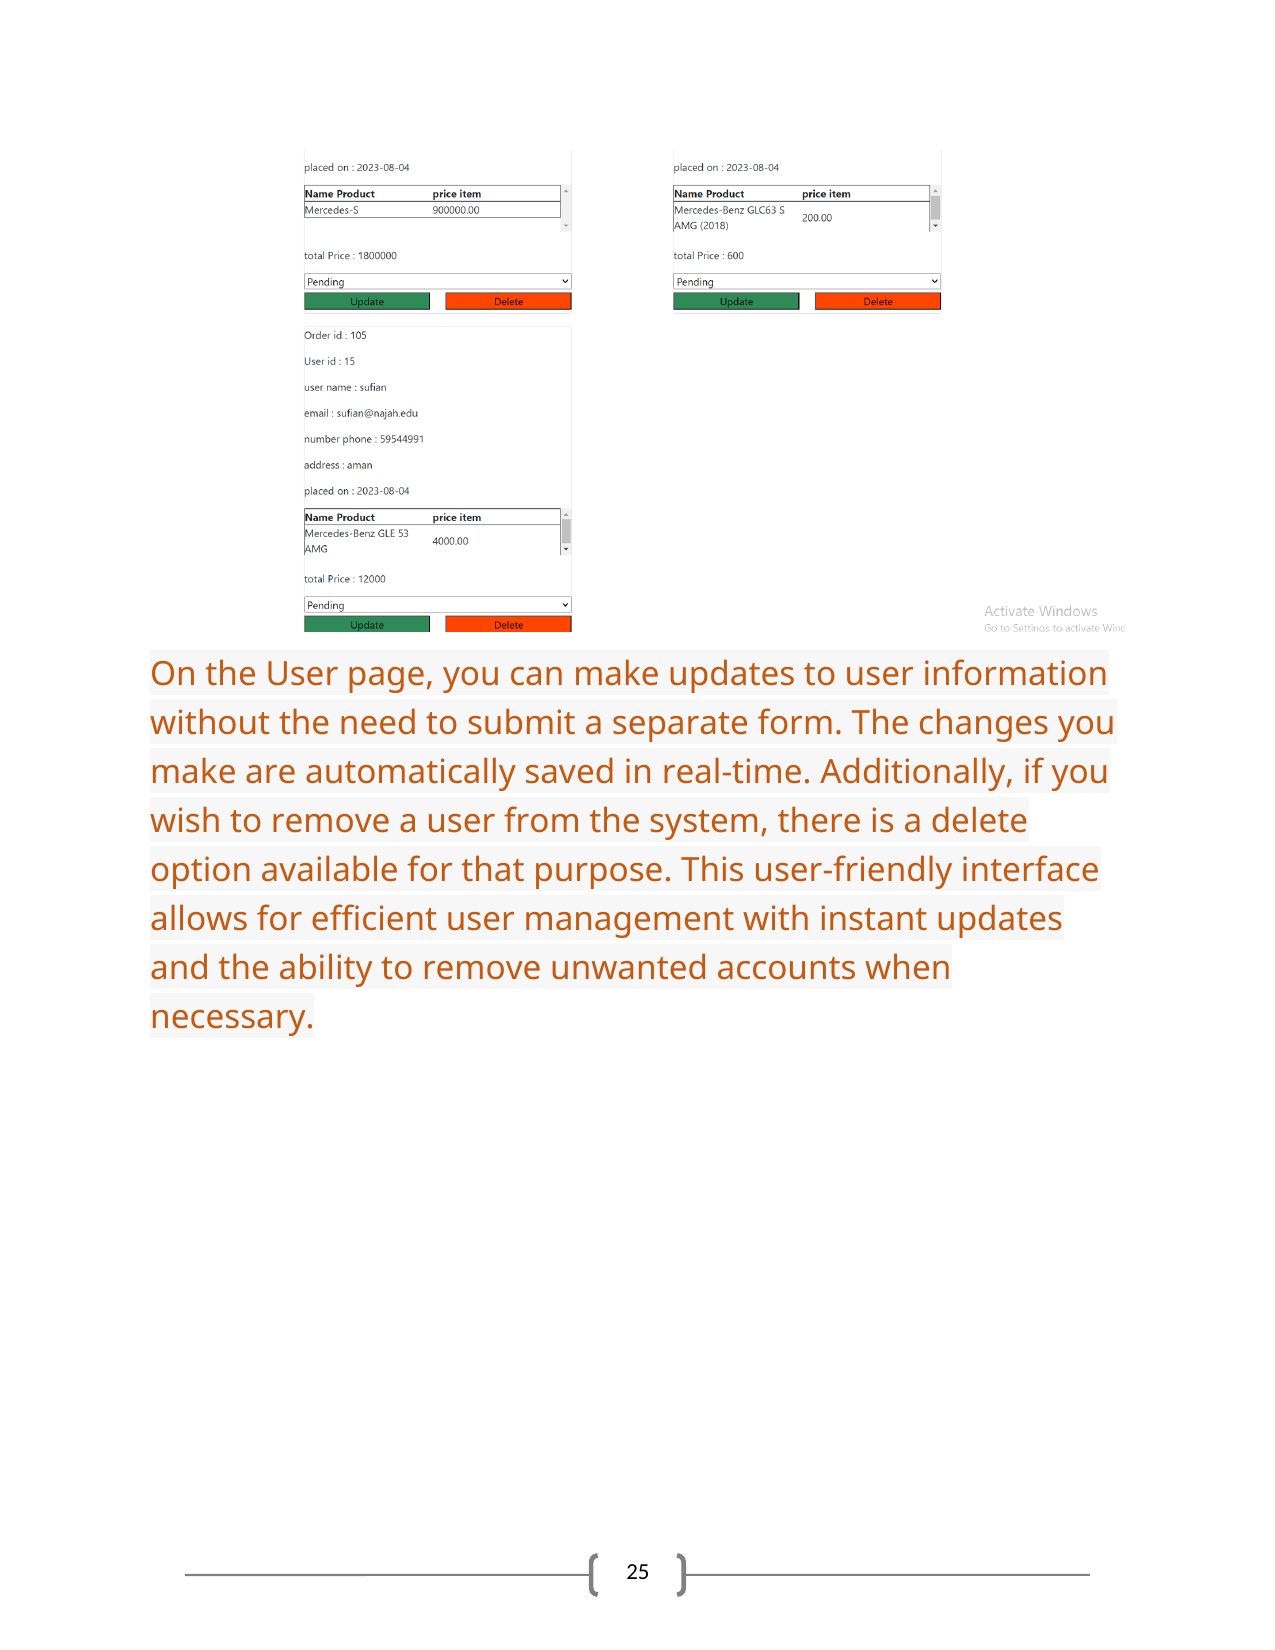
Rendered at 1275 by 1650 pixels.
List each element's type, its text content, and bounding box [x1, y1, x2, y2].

picture [150, 150, 1125, 632]
text On the User page, you can make updates to user information without the need to submit a separate form. The changes you make are automatically saved in real-time. Additionally, if you wish to remove a user from the system, there is a delete option available for that purpose. This user-friendly interface allows for efficient user management with instant updates and the ability to remove unwanted accounts when necessary. [150, 650, 1125, 1038]
